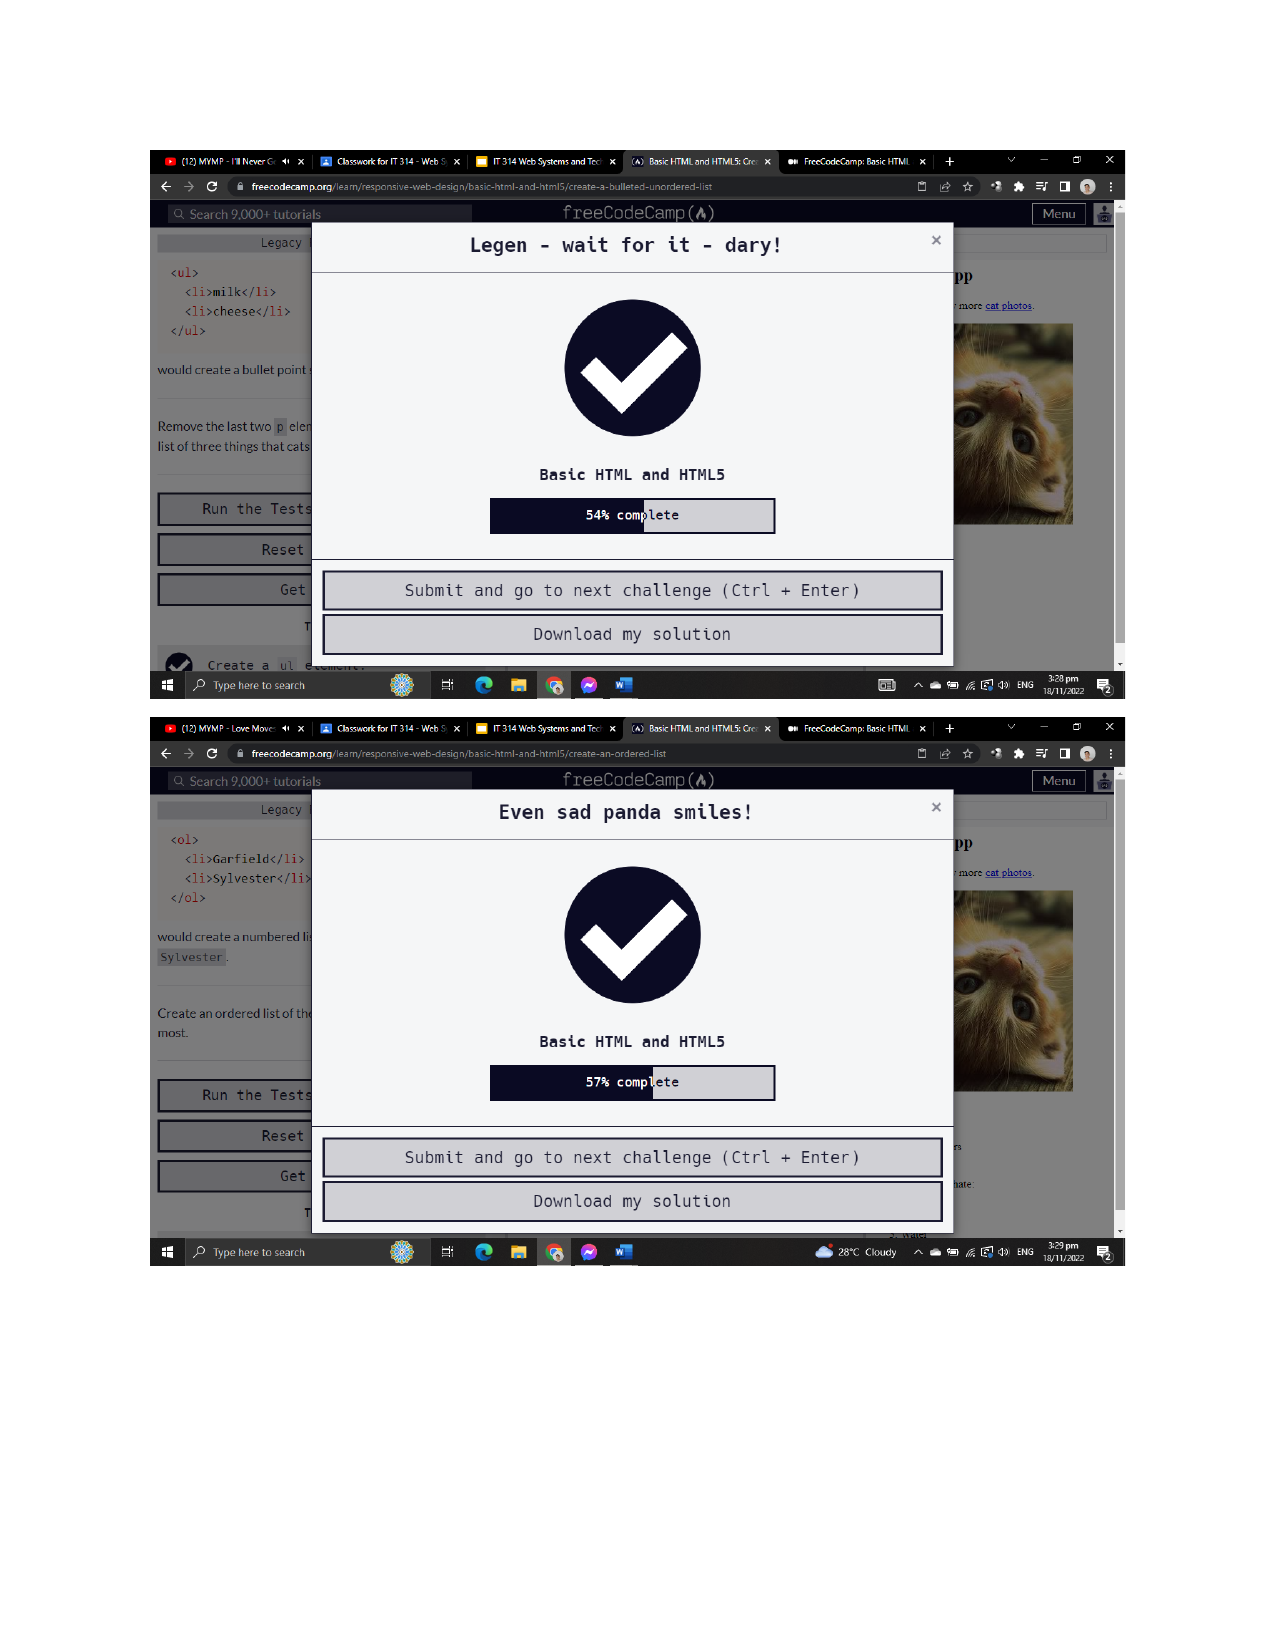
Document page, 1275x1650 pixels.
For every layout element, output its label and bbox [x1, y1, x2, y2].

picture [150, 717, 1125, 1266]
picture [150, 150, 1125, 699]
